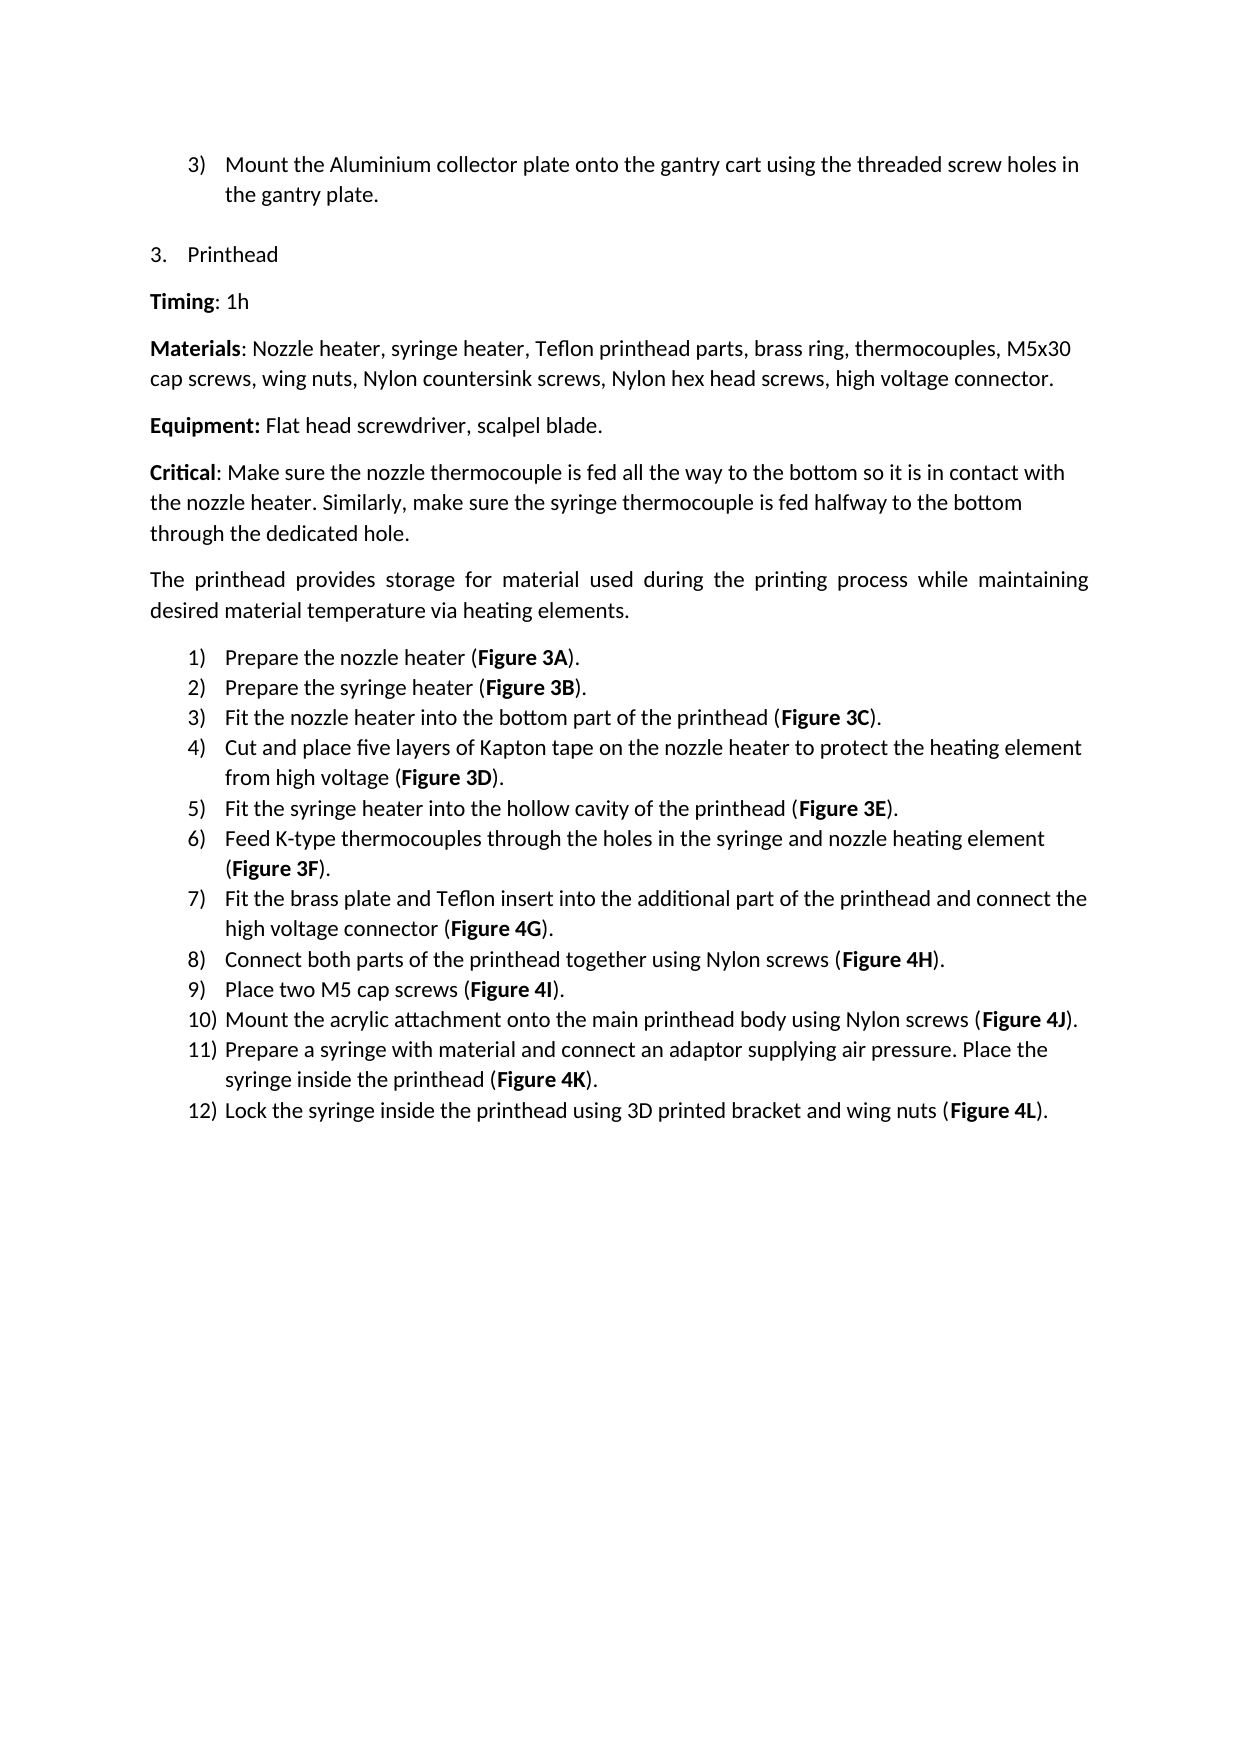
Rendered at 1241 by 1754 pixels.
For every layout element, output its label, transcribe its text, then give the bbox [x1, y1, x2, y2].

text Timing: 1h [150, 287, 1090, 316]
list Lock the syringe inside the printhead using 3D printed bracket and wing nuts (Figure 4L). [187, 1096, 1090, 1124]
list Fit the nozzle heater into the bottom part of the printhead (Figure 3C). [187, 703, 1090, 731]
list Cut and place five layers of Kapton tape on the nozzle heater to protect the heating element from high voltage (Figure 3D). [187, 733, 1090, 792]
list Prepare the nozzle heater (Figure 3A). [187, 643, 1090, 671]
list Connect both parts of the printhead together using Nylon screws (Figure 4H). [187, 945, 1090, 973]
text Critical: Make sure the nozzle thermocouple is fed all the way to the bottom so it is in contact with the nozzle heater. Similarly, make sure the syringe thermocouple is fed halfway to the bottom through the dedicated hole. [150, 458, 1090, 547]
list Printhead [150, 241, 1090, 269]
text The printhead provides storage for material used during the printing process while maintaining desired material temperature via heating elements. [150, 566, 1090, 624]
text Equipment: Flat head screwdriver, scalpel blade. [150, 411, 1090, 439]
list Fit the syringe heater into the hollow cavity of the printhead (Figure 3E). [187, 794, 1090, 822]
list Place two M5 cap screws (Figure 4I). [187, 975, 1090, 1003]
list Mount the acrylic attachment onto the main printhead body using Nylon screws (Figure 4J). [187, 1005, 1090, 1033]
list Fit the brass plate and Teflon insert into the additional part of the printhead and connect the high voltage connector (Figure 4G). [187, 884, 1090, 943]
text Materials: Nozzle heater, syringe heater, Teflon printhead parts, brass ring, thermocouples, M5x30 cap screws, wing nuts, Nylon countersink screws, Nylon hex head screws, high voltage connector. [150, 334, 1090, 393]
list Prepare the syringe heater (Figure 3B). [187, 673, 1090, 701]
list Prepare a syringe with material and connect an adaptor supplying air pressure. Place the syringe inside the printhead (Figure 4K). [187, 1035, 1090, 1094]
list Mount the Aluminium collector plate onto the gantry cart using the threaded screw holes in the gantry plate. [187, 150, 1090, 208]
list Feed K-type thermocouples through the holes in the syringe and nozzle heating element (Figure 3F). [187, 824, 1090, 882]
